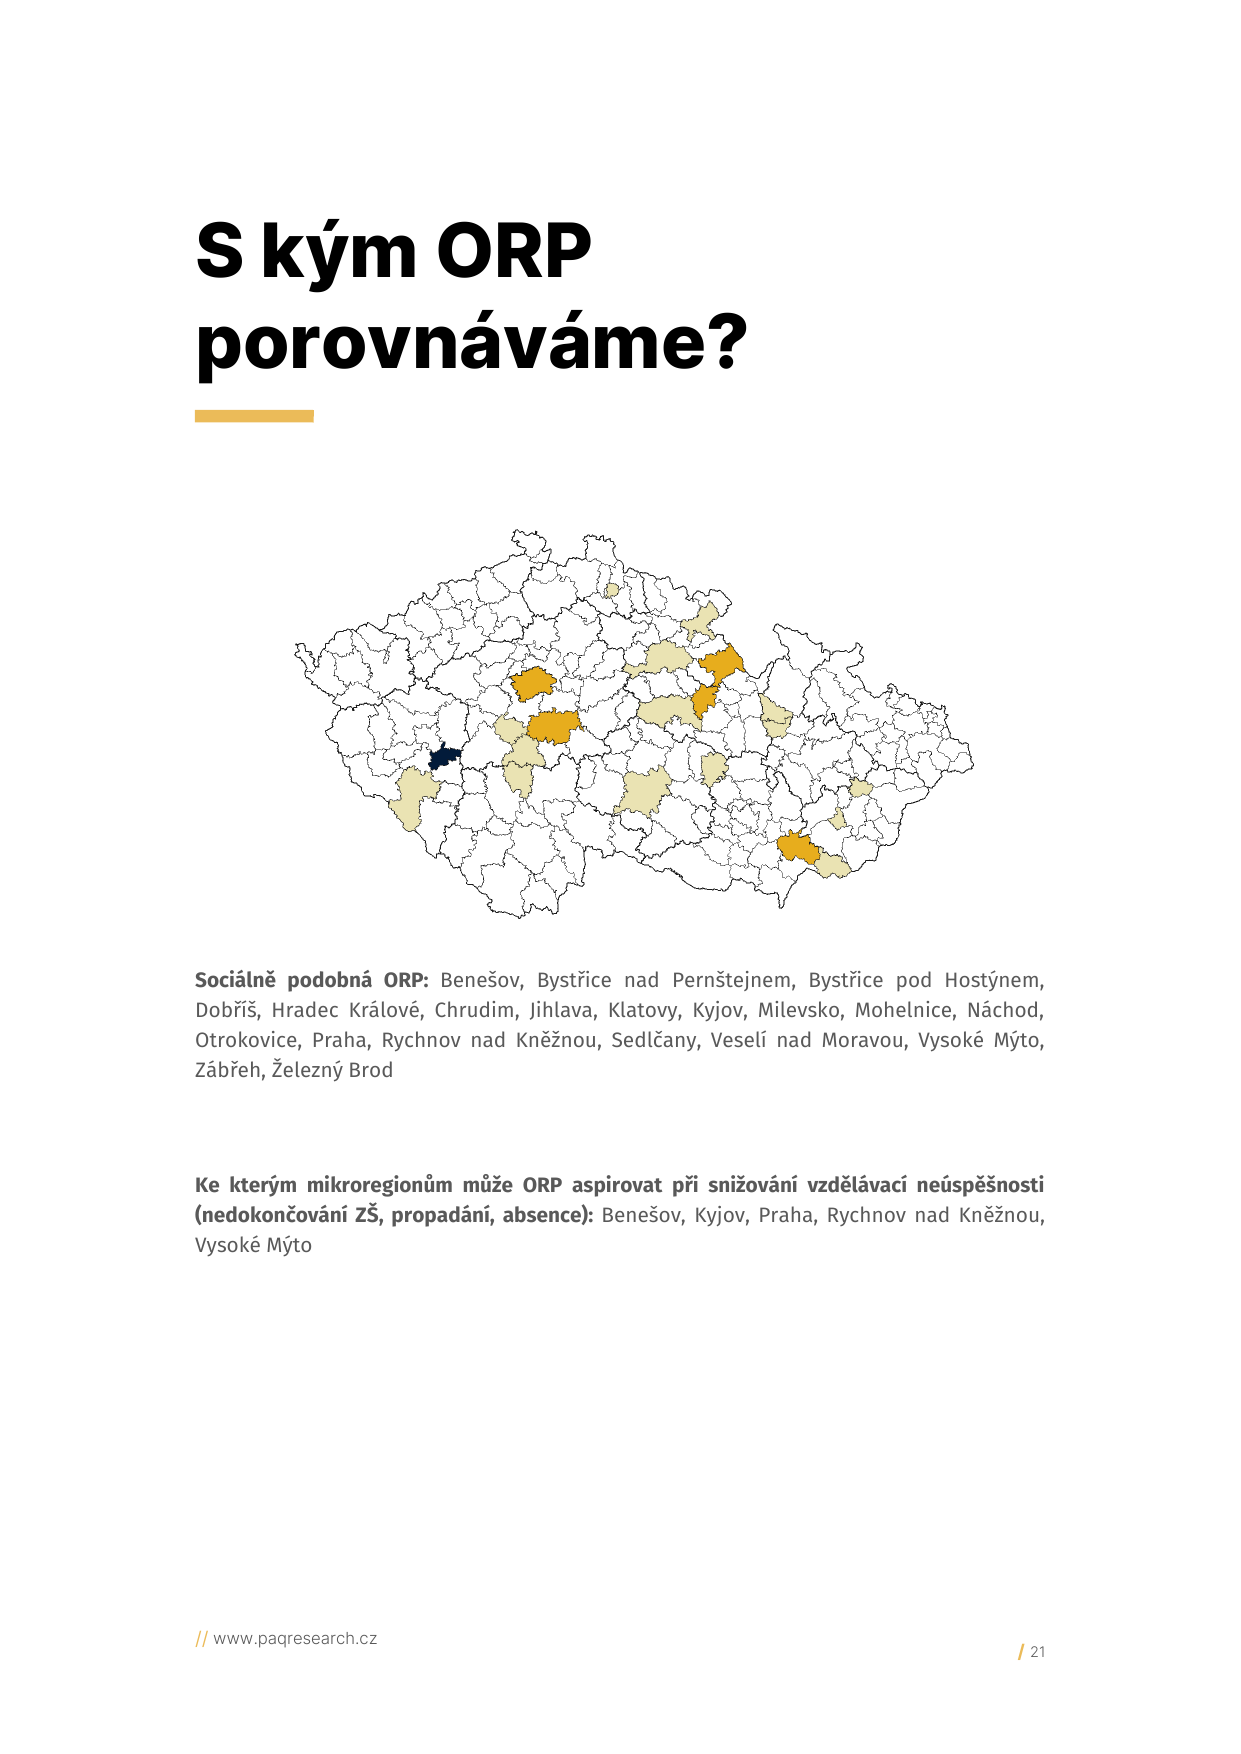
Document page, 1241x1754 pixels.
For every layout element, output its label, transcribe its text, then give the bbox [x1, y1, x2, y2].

text Sociálně podobná ORP: Benešov, Bystřice nad Pernštejnem, Bystřice pod Hostýnem, Dobříš, Hradec Králové, Chrudim, Jihlava, Klatovy, Kyjov, Milevsko, Mohelnice, Náchod, Otrokovice, Praha, Rychnov nad Kněžnou, Sedlčany, Veselí nad Moravou, Vysoké Mýto, Zábřeh, Železný Brod [195, 962, 1045, 1083]
text Ke kterým mikroregionům může ORP aspirovat při snižování vzdělávací neúspěšnosti (nedokončování ZŠ, propadání, absence): Benešov, Kyjov, Praha, Rychnov nad Kněžnou, Vysoké Mýto [195, 1168, 1045, 1258]
picture [194, 461, 1068, 946]
subtitle S kým ORP porovnáváme? [195, 205, 1045, 386]
